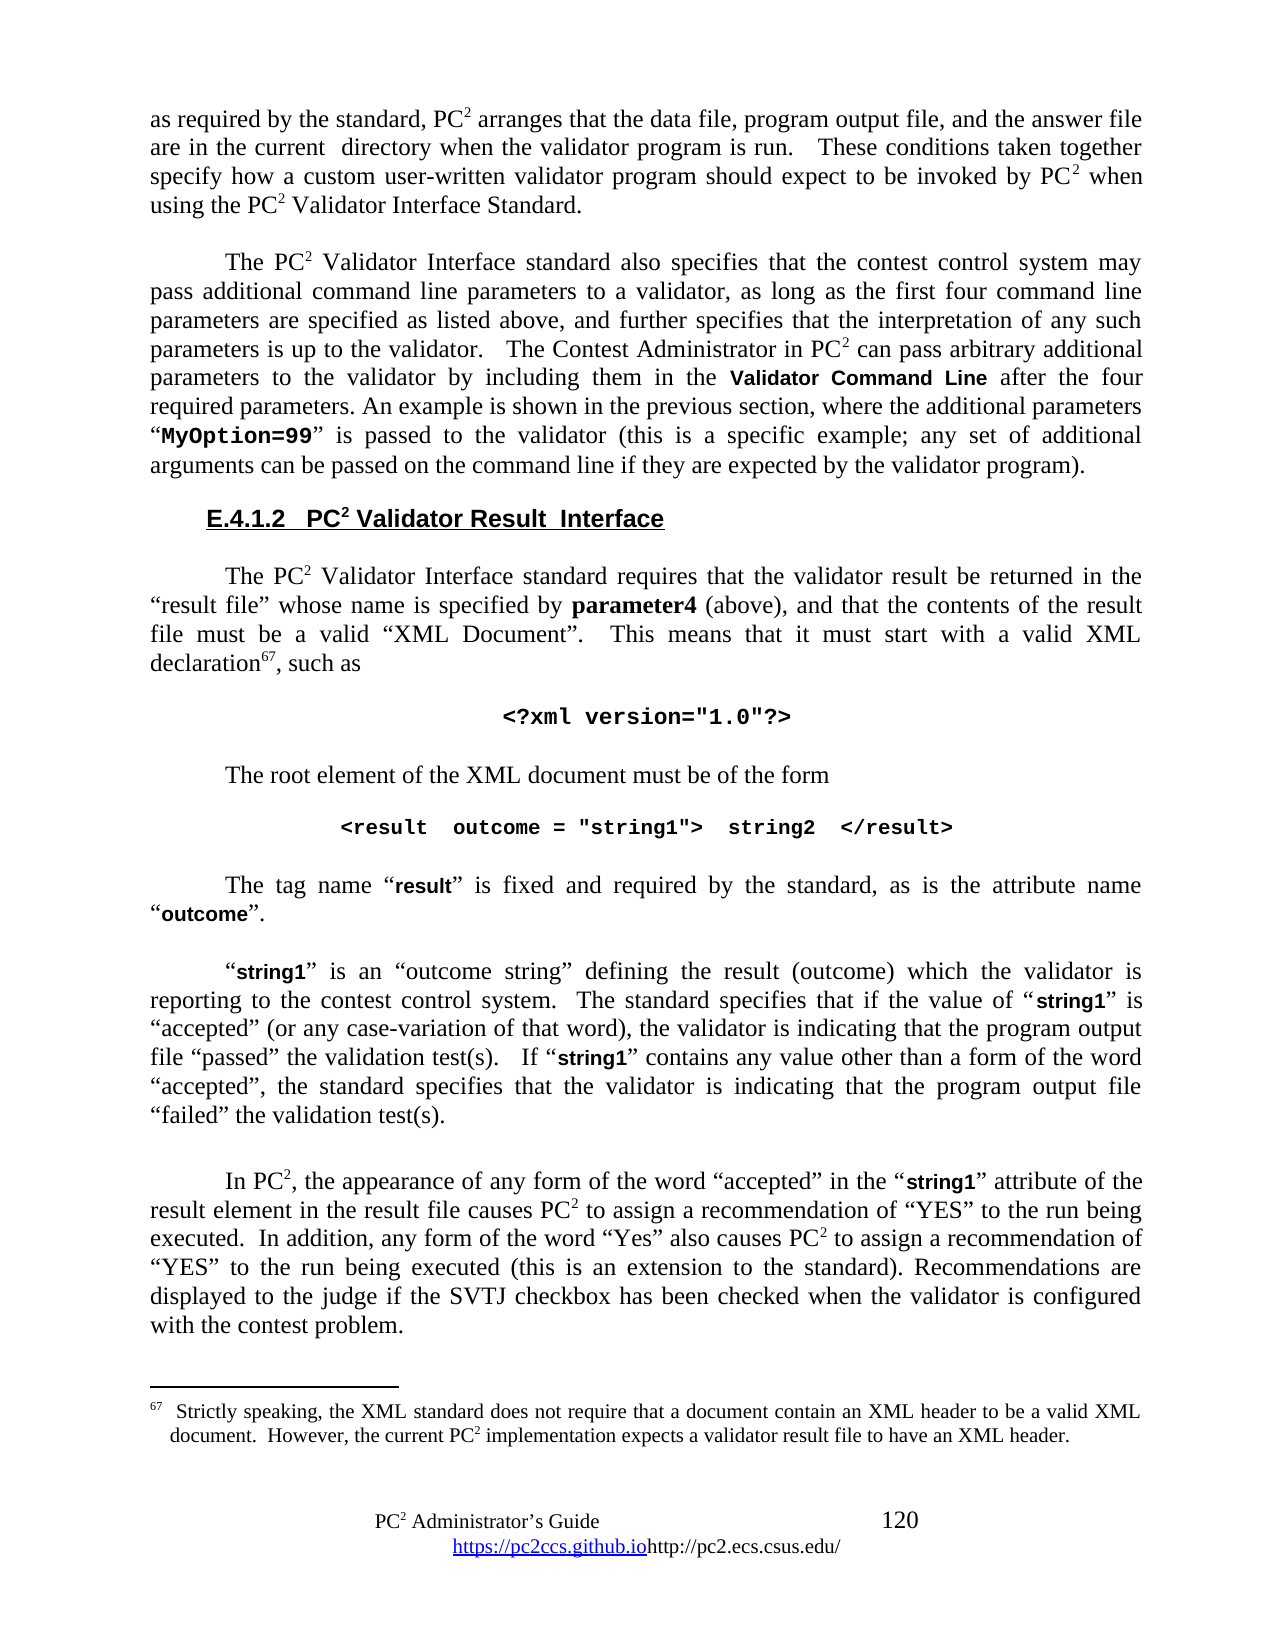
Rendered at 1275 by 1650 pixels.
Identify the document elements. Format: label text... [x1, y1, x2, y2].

text The tag name “result” is fixed and required by the standard, as is the attribute name “outcome”. [150, 870, 1143, 927]
text The PC2 Validator Interface standard also specifies that the contest control system may pass additional command line parameters to a validator, as long as the first four command line parameters are specified as listed above, and further specifies that the interpretation of any such parameters is up to the validator. The Contest Administrator in PC2 can pass arbitrary additional parameters to the validator by including them in the Validator Command Line after the four required parameters. An example is shown in the previous section, where the additional parameters “MyOption=99” is passed to the validator (this is a specific example; any set of additional arguments can be passed on the command line they are expected by the validator program). [150, 247, 1143, 479]
text In PC2, the appearance of any form of the word “accepted” in the “string1” attribute of the result element in the result file causes PC2 to assign a recommendation of “YES” to the run being executed. In addition, any form of the word “Yes” also causes PC2 to assign a recommendation of “YES” to the run being executed (this is an extension to the standard). Recommendations are displayed to the judge if the SVTJ checkbox has been checked when the validator is configured with the contest problem. [150, 1166, 1143, 1338]
text <result outcome = "string1"> string2 </result> [150, 817, 1143, 841]
text “string1” is an “outcome string” defining the result (outcome) which the validator is reporting to the contest control system. The standard specifies that if the value of “string1” is “accepted” (or any case-variation of that word), the validator is indicating that the program output file “passed” the validation test(s). If “string1” contains any value other than a form of the word “accepted”, the standard specifies that the validator is indicating that the program output file “failed” the validation test(s). [150, 956, 1143, 1128]
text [150, 104, 1143, 219]
text The root element of the XML document must be of the form [150, 760, 1143, 789]
text The PC2 Validator Interface standard requires that the validator result be returned in the “result file” whose name is specified by parameter4 (above), and that the contents of the result file must be a valid “XML Document”. This means that it must start with a valid XML declaration, such as [150, 561, 1143, 676]
text <?xml version="1.0"?> [150, 705, 1143, 731]
text E.4.1.2 PC2 Validator Result Interface [150, 504, 1143, 533]
